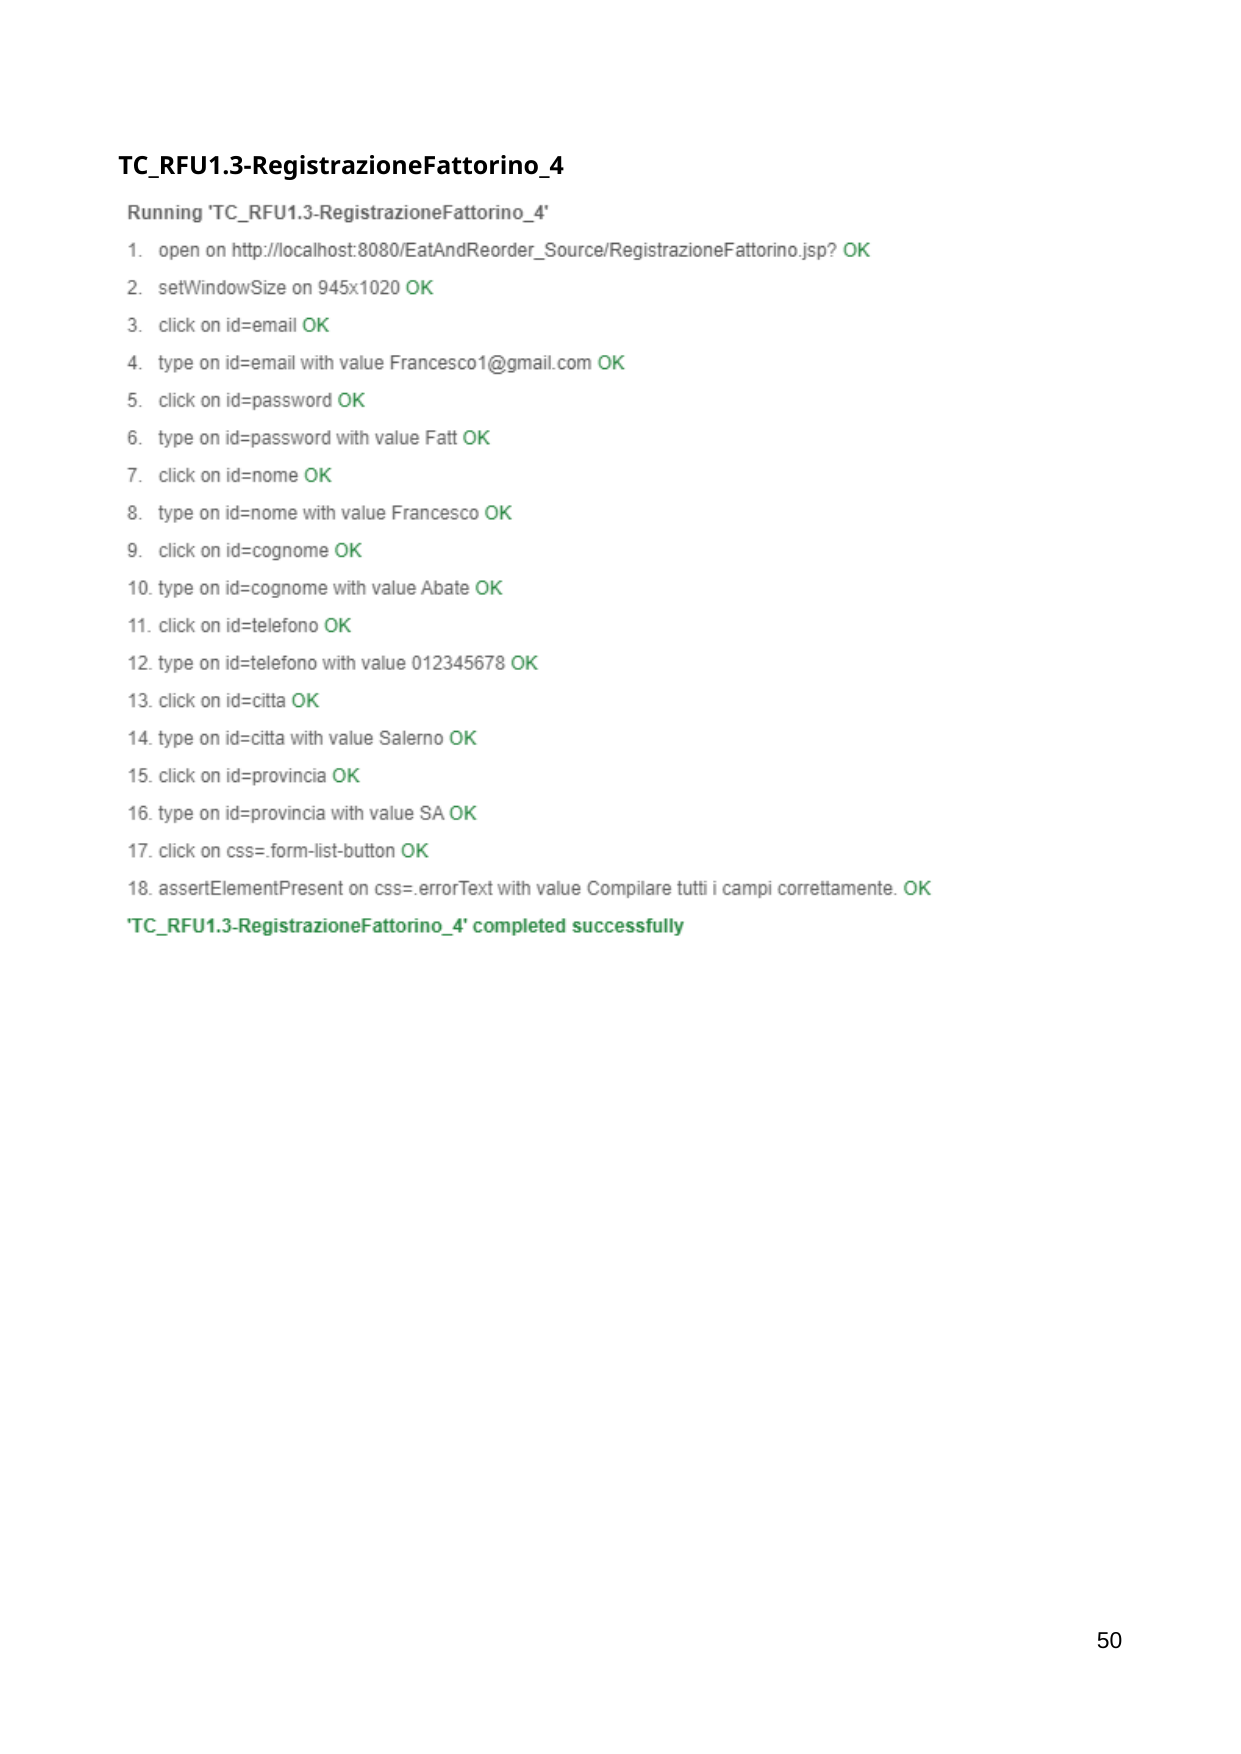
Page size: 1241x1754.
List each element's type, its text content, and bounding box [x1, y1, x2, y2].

text TC_RFU1.3-RegistrazioneFattorino_4 [118, 148, 1122, 182]
picture [118, 196, 948, 939]
